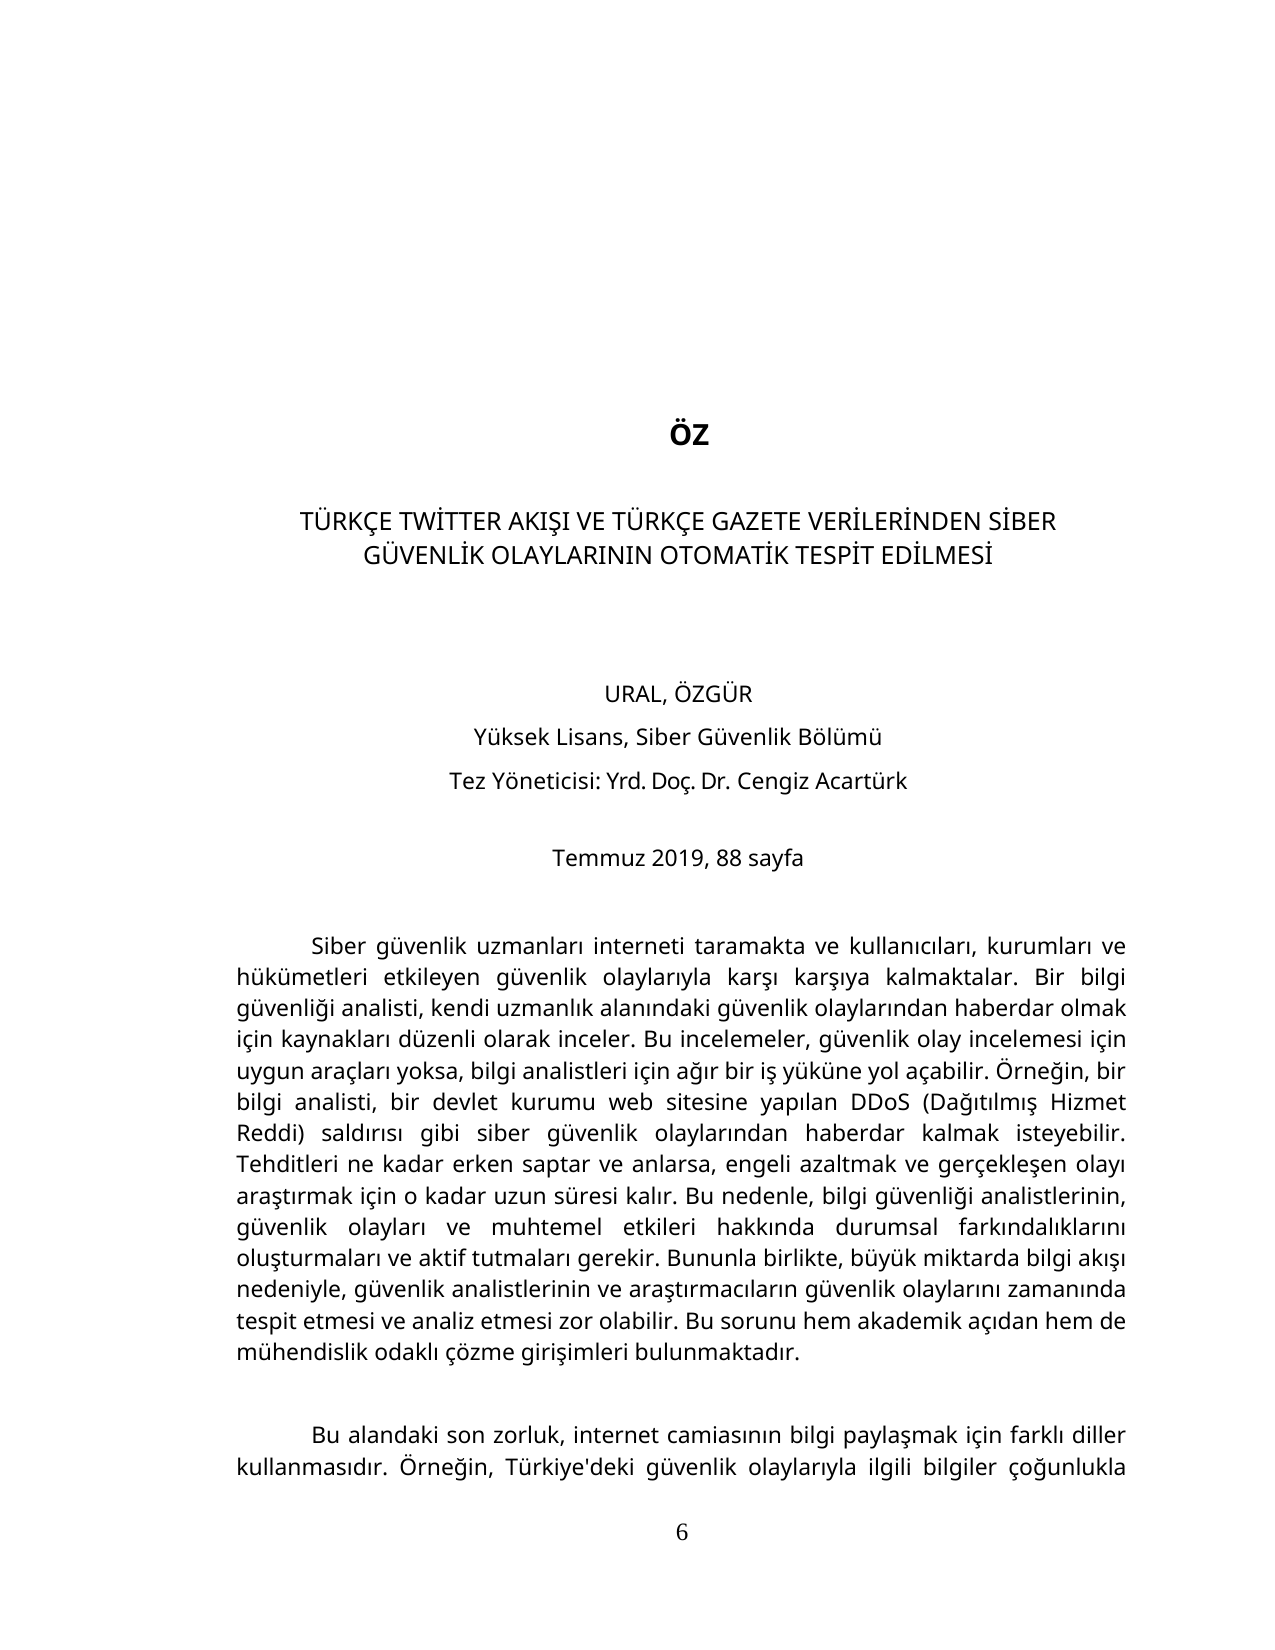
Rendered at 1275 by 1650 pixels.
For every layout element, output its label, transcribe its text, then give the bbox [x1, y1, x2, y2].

text Temmuz 2019, 88 sayfa [236, 842, 1120, 873]
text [236, 1419, 1127, 1482]
subtitle ÖZ [259, 414, 1097, 454]
text URAL, ÖZGÜR [236, 678, 1120, 709]
text Tez Yöneticisi: Yrd. Doç. Dr. Cengiz Acartürk [236, 765, 1120, 796]
text Siber güvenlik uzmanları interneti taramakta ve kullanıcıları, kurumları ve hükümetleri etkileyen güvenlik olaylarıyla karşı karşıya kalmaktalar. Bir bilgi güvenliği analisti, kendi uzmanlık alanındaki güvenlik olaylarından haberdar olmak için kaynakları düzenli olarak inceler. Bu incelemeler, güvenlik olay incelemesi için uygun araçları yoksa, bilgi analistleri için ağır bir iş yüküne yol açabilir. Örneğin, bir bilgi analisti, bir devlet kurumu web sitesine yapılan DDoS (Dağıtılmış Hizmet Reddi) saldırısı gibi siber güvenlik olaylarından haberdar kalmak isteyebilir. Tehditleri ne kadar erken saptar ve anlarsa, engeli azaltmak ve gerçekleşen olayı araştırmak için o kadar uzun süresi kalır. Bu nedenle, bilgi güvenliği analistlerinin, güvenlik olayları ve muhtemel etkileri hakkında durumsal farkındalıklarını oluşturmaları ve aktif tutmaları gerekir. Bununla birlikte, büyük miktarda bilgi akışı nedeniyle, güvenlik analistlerinin ve araştırmacıların güvenlik olaylarını zamanında tespit etmesi ve analiz etmesi zor olabilir. Bu sorunu hem akademik açıdan hem de mühendislik odaklı çözme girişimleri bulunmaktadır. [236, 930, 1127, 1367]
text Yüksek Lisans, Siber Güvenlik Bölümü [236, 721, 1120, 753]
text TÜRKÇE TWİTTER AKIŞI VE TÜRKÇE GAZETE VERİLERİNDEN SİBER GÜVENLİK OLAYLARININ OTOMATİK TESPİT EDİLMESİ [236, 504, 1120, 572]
